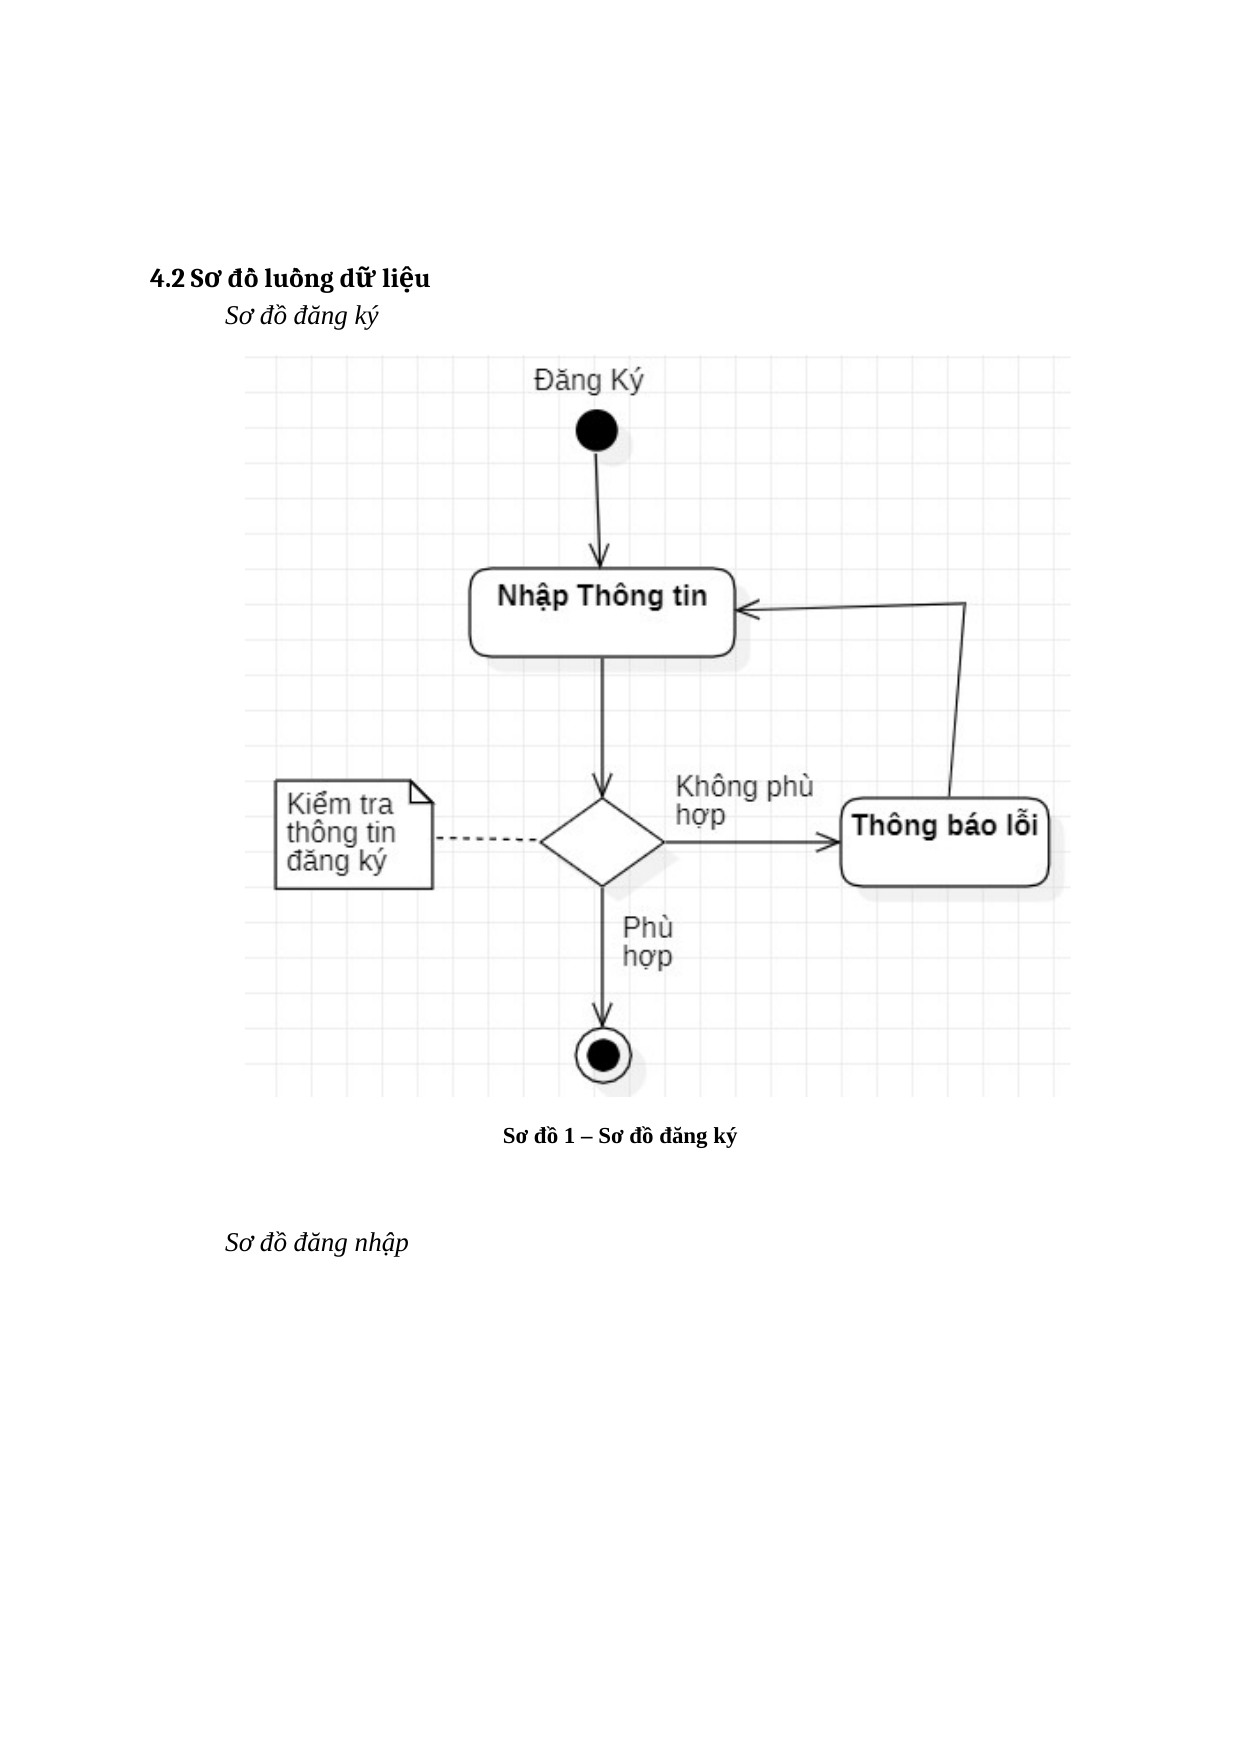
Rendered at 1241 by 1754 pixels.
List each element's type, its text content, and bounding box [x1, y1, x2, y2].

text Sơ đồ đăng nhập [150, 1226, 1090, 1257]
text Sơ đồ 1 – Sơ đồ đăng ký [150, 1122, 1090, 1148]
subtitle 4.2 Sơ đồ luồng dữ liệu [150, 263, 1090, 294]
text Sơ đồ đăng ký [150, 299, 1090, 330]
picture [244, 355, 1071, 1097]
